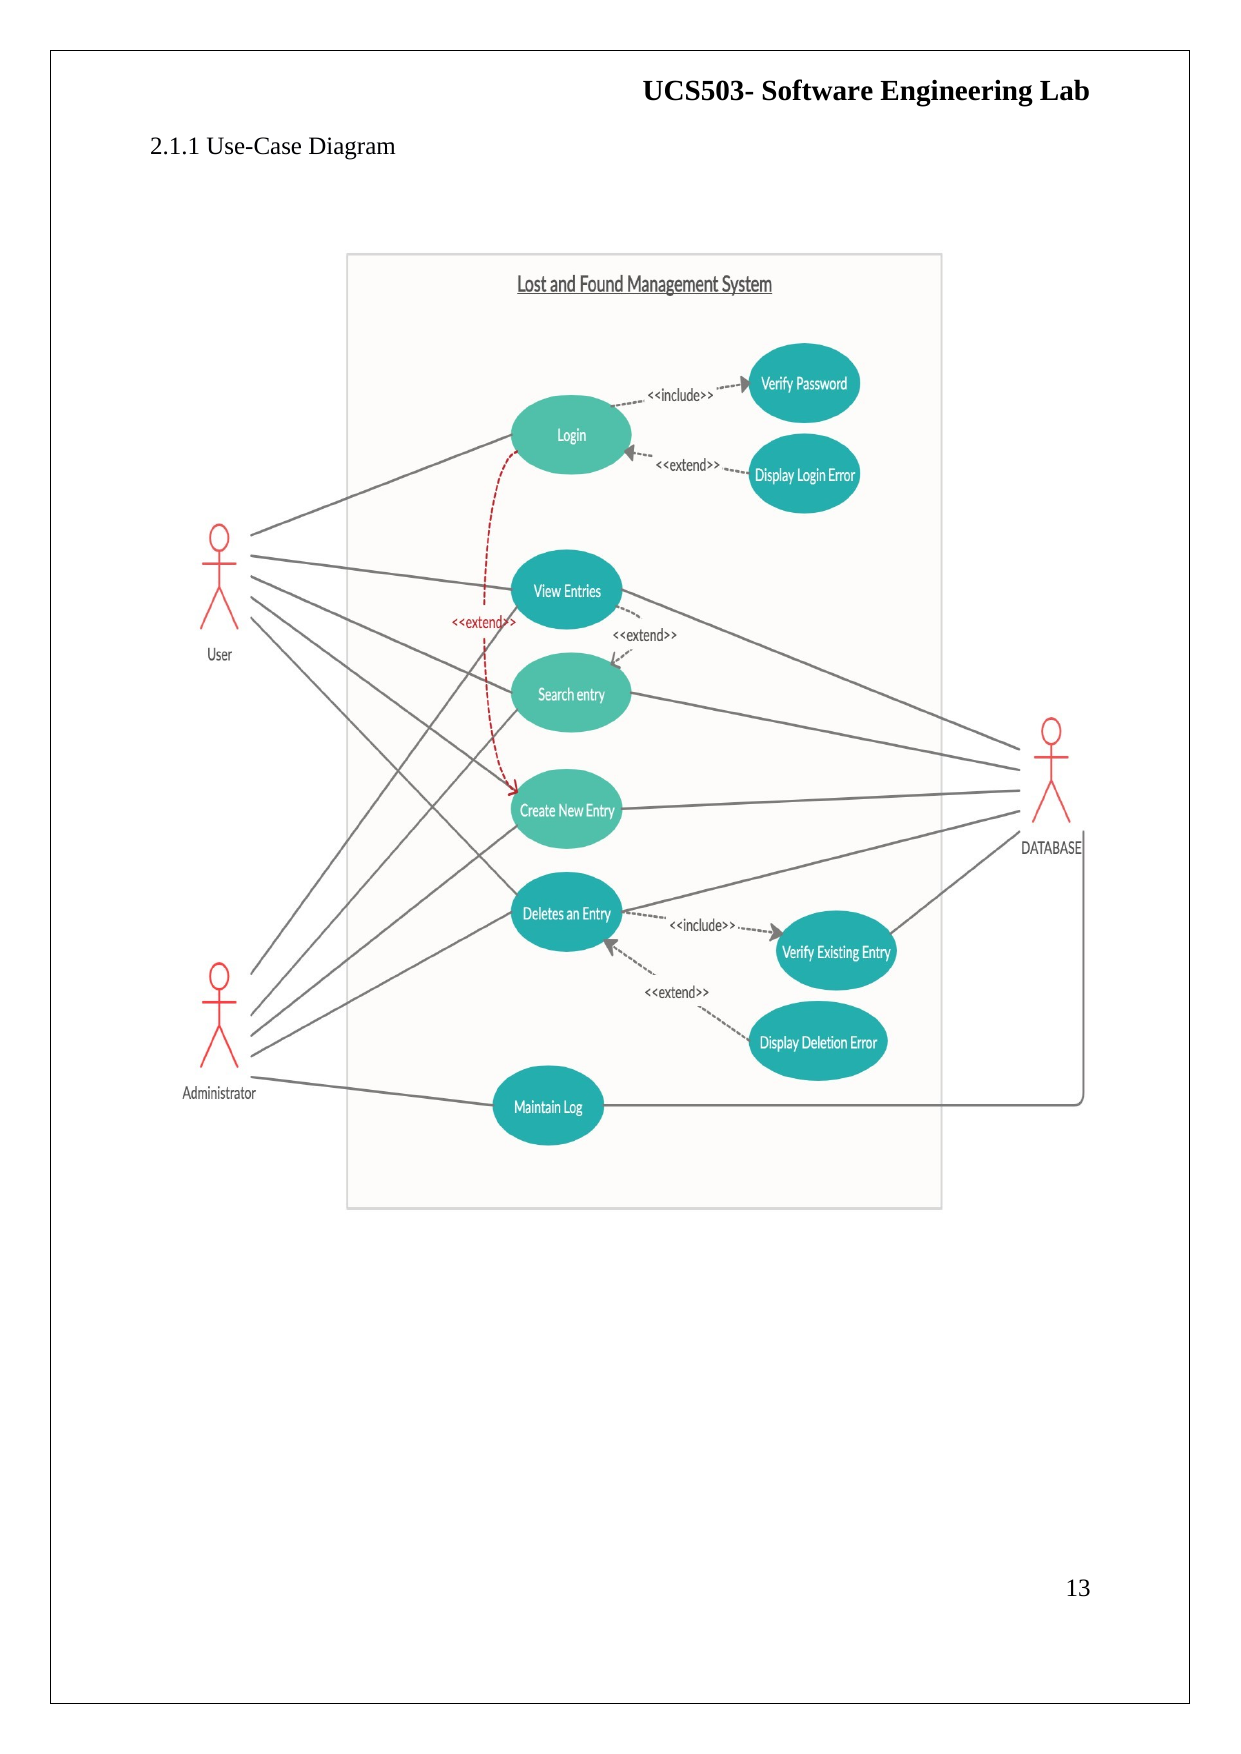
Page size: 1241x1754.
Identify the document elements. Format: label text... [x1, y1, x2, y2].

picture [164, 228, 1104, 1234]
subtitle 2.1.1 Use-Case Diagram [150, 131, 1103, 159]
